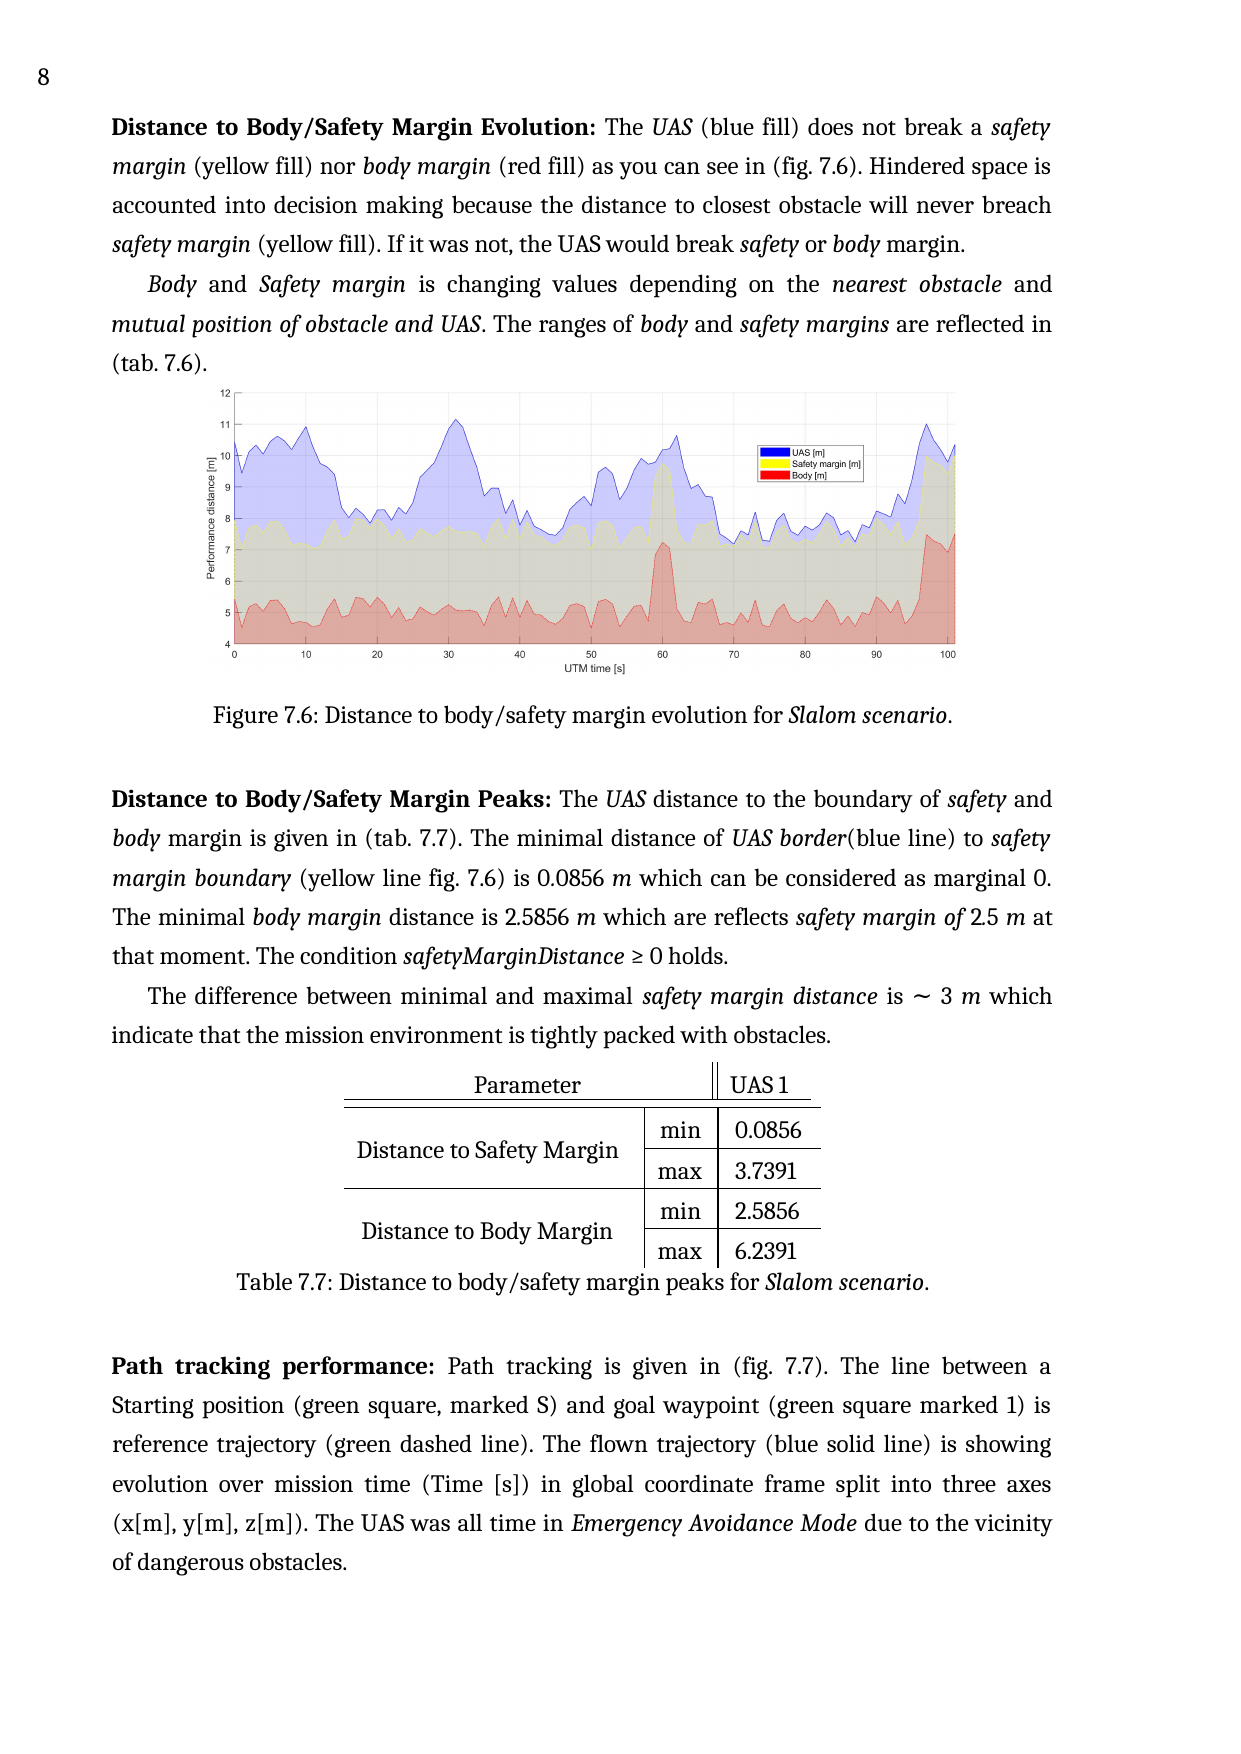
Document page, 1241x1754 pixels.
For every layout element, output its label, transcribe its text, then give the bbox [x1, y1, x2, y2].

table_header 0.0856 [719, 1108, 821, 1147]
table_cell max [645, 1149, 717, 1188]
table_cell 3.7391 [719, 1149, 821, 1188]
table_cell 2.5856 [719, 1189, 821, 1228]
text The difference between minimal and maximal safety margin distance is ∼ 3 m which indicate that the mission environment is tightly packed with obstacles. [111, 982, 1053, 1050]
table_cell min [645, 1189, 717, 1228]
table_header Distance to Safety Margin [344, 1108, 644, 1188]
text Distance to Body/Safety Margin Evolution: The UAS (blue fill) does not break a safety margin (yellow fill) nor body margin (red fill) as you can see in (fig. 7.6). Hindered space is accounted into decision making because the distance to closest obstacle will never breach safety margin (yellow fill). If it was not, the UAS would break safety or body margin. [111, 112, 1053, 258]
text Figure 7.6: Distance to body/safety margin evolution for Slalom scenario. [137, 701, 1028, 730]
picture [206, 389, 959, 675]
table_cell 6.2391 [719, 1229, 821, 1268]
text Table 7.7: Distance to body/safety margin peaks for Slalom scenario. [137, 1268, 1028, 1297]
text Body and Safety margin is changing values depending on the nearest obstacle and mutual position of obstacle and UAS. The ranges of body and safety margins are reflected in (tab. 7.6). [111, 270, 1053, 377]
table_cell max [645, 1229, 717, 1268]
table_header min [645, 1108, 717, 1147]
text Path tracking performance: Path tracking is given in (fig. 7.7). The line between a Starting position (green square, marked S) and goal waypoint (green square marked 1) is reference trajectory (green dashed line). The flown trajectory (blue solid line) is showing evolution over mission time (Time [s]) in global coordinate frame split into three axes (x[m], y[m], z[m]). The UAS was all time in Emergency Avoidance Mode due to the vicinity of dangerous obstacles. [111, 1352, 1053, 1576]
table_cell Distance to Body Margin [344, 1189, 644, 1268]
text Distance to Body/Safety Margin Peaks: The UAS distance to the boundary of safety and body margin is given in (tab. 7.7). The minimal distance of UAS border(blue line) to safety margin boundary (yellow line fig. 7.6) is 0.0856 m which can be considered as marginal 0. The minimal body margin distance is 2.5856 m which are reflects safety margin of 2.5 m at that moment. The condition safetyMarginDistance ≥ 0 holds. [111, 785, 1053, 970]
